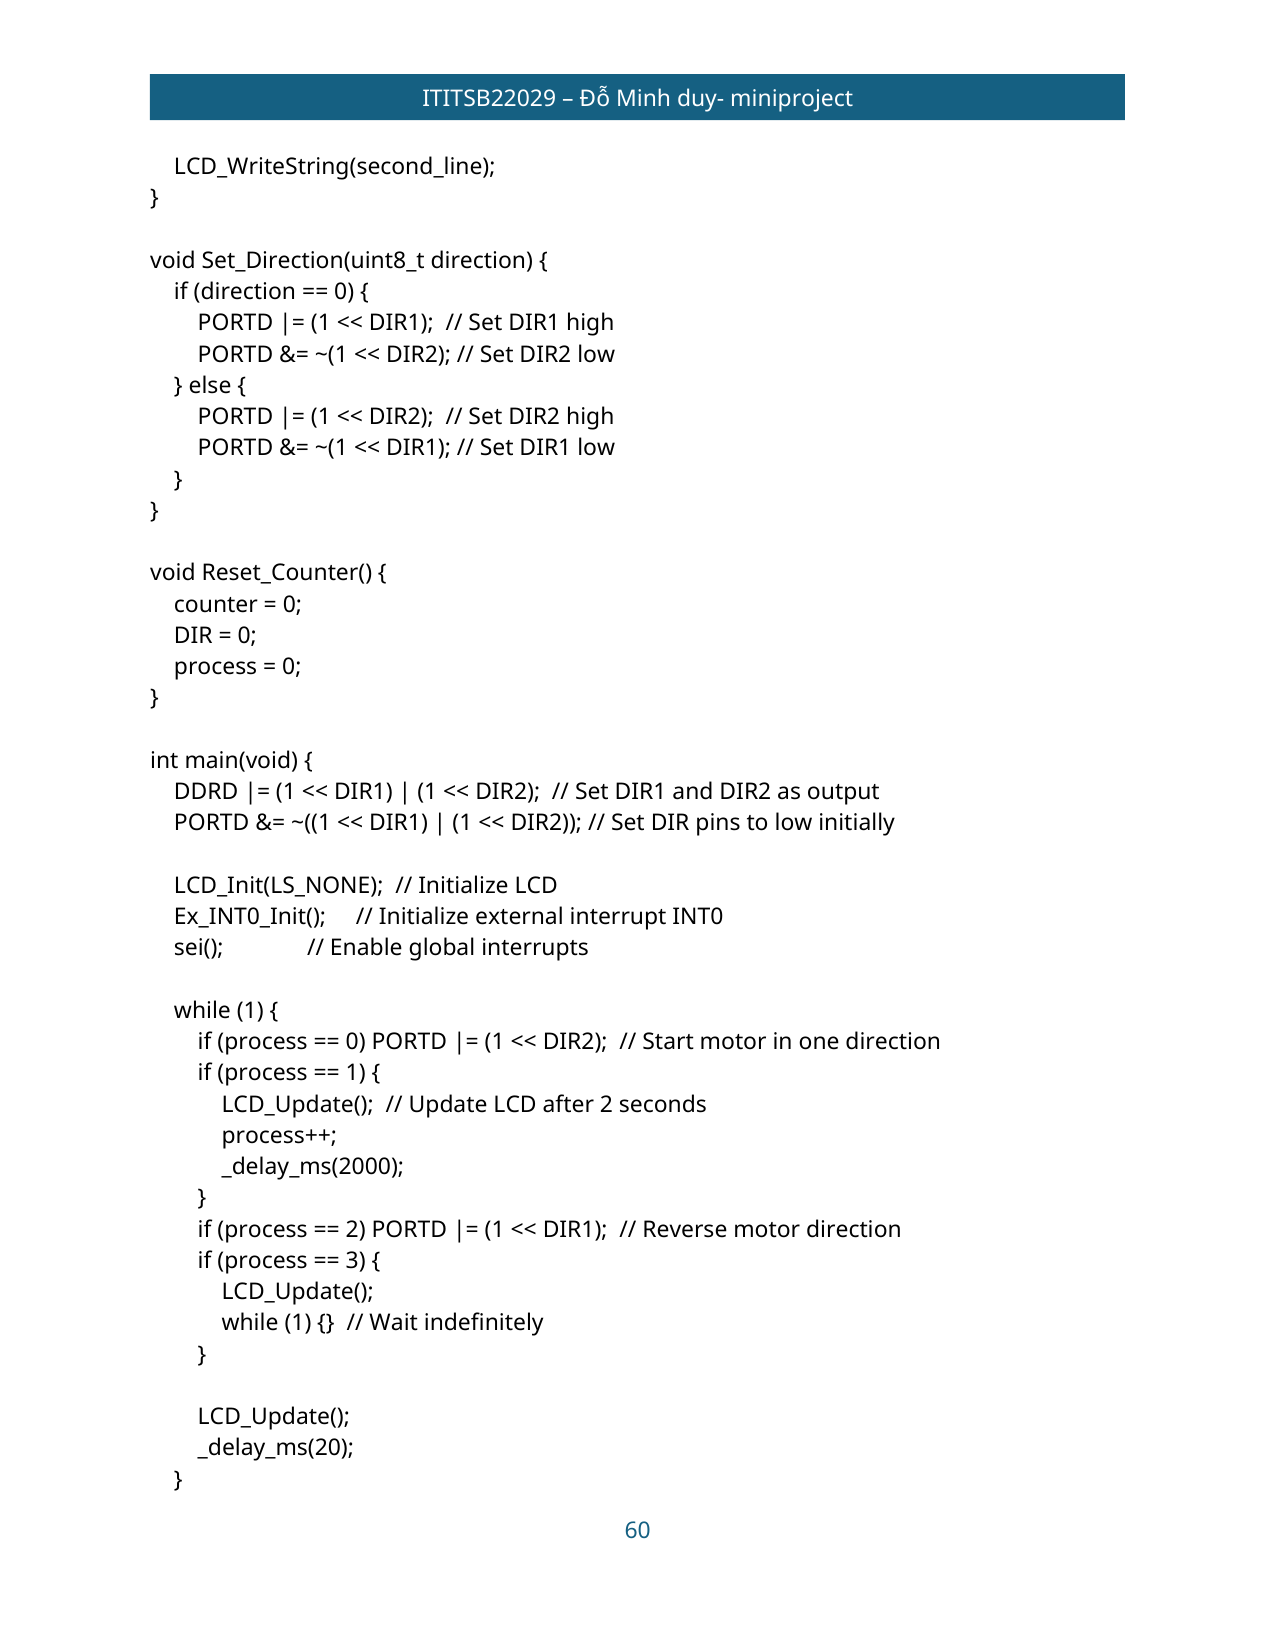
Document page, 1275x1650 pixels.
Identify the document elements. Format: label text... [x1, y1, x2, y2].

text PORTD |= (1 << DIR1); // Set DIR1 high [150, 306, 1125, 337]
text while (1) { [150, 994, 1125, 1025]
text } [150, 462, 1125, 494]
text DIR = 0; [150, 619, 1125, 650]
text PORTD &= ~(1 << DIR2); // Set DIR2 low [150, 337, 1125, 369]
text DDRD |= (1 << DIR1) | (1 << DIR2); // Set DIR1 and DIR2 as output [150, 775, 1125, 806]
text Ex_INT0_Init(); // Initialize external interrupt INT0 [150, 900, 1125, 931]
text LCD_WriteString(second_line); [150, 150, 1125, 181]
text if (process == 2) PORTD |= (1 << DIR1); // Reverse motor direction [150, 1212, 1125, 1244]
text while (1) {} // Wait indefinitely [150, 1306, 1125, 1337]
text } [150, 181, 1125, 212]
text if (process == 1) { [150, 1056, 1125, 1087]
text _delay_ms(20); [150, 1431, 1125, 1462]
text } else { [150, 369, 1125, 400]
text LCD_Update(); [150, 1400, 1125, 1431]
text process++; [150, 1119, 1125, 1150]
text } [150, 1462, 1125, 1494]
text } [150, 681, 1125, 712]
text } [150, 1337, 1125, 1369]
text sei(); // Enable global interrupts [150, 931, 1125, 962]
text } [150, 494, 1125, 525]
text _delay_ms(2000); [150, 1150, 1125, 1181]
text int main(void) { [150, 744, 1125, 775]
text counter = 0; [150, 587, 1125, 619]
text PORTD &= ~(1 << DIR1); // Set DIR1 low [150, 431, 1125, 462]
text if (direction == 0) { [150, 275, 1125, 306]
text LCD_Init(LS_NONE); // Initialize LCD [150, 869, 1125, 900]
text } [150, 1181, 1125, 1212]
text if (process == 3) { [150, 1244, 1125, 1275]
text void Set_Direction(uint8_t direction) { [150, 244, 1125, 275]
text process = 0; [150, 650, 1125, 681]
text PORTD &= ~((1 << DIR1) | (1 << DIR2)); // Set DIR pins to low initially [150, 806, 1125, 837]
text LCD_Update(); [150, 1275, 1125, 1306]
text if (process == 0) PORTD |= (1 << DIR2); // Start motor in one direction [150, 1025, 1125, 1056]
text LCD_Update(); // Update LCD after 2 seconds [150, 1087, 1125, 1119]
text PORTD |= (1 << DIR2); // Set DIR2 high [150, 400, 1125, 431]
text void Reset_Counter() { [150, 556, 1125, 587]
